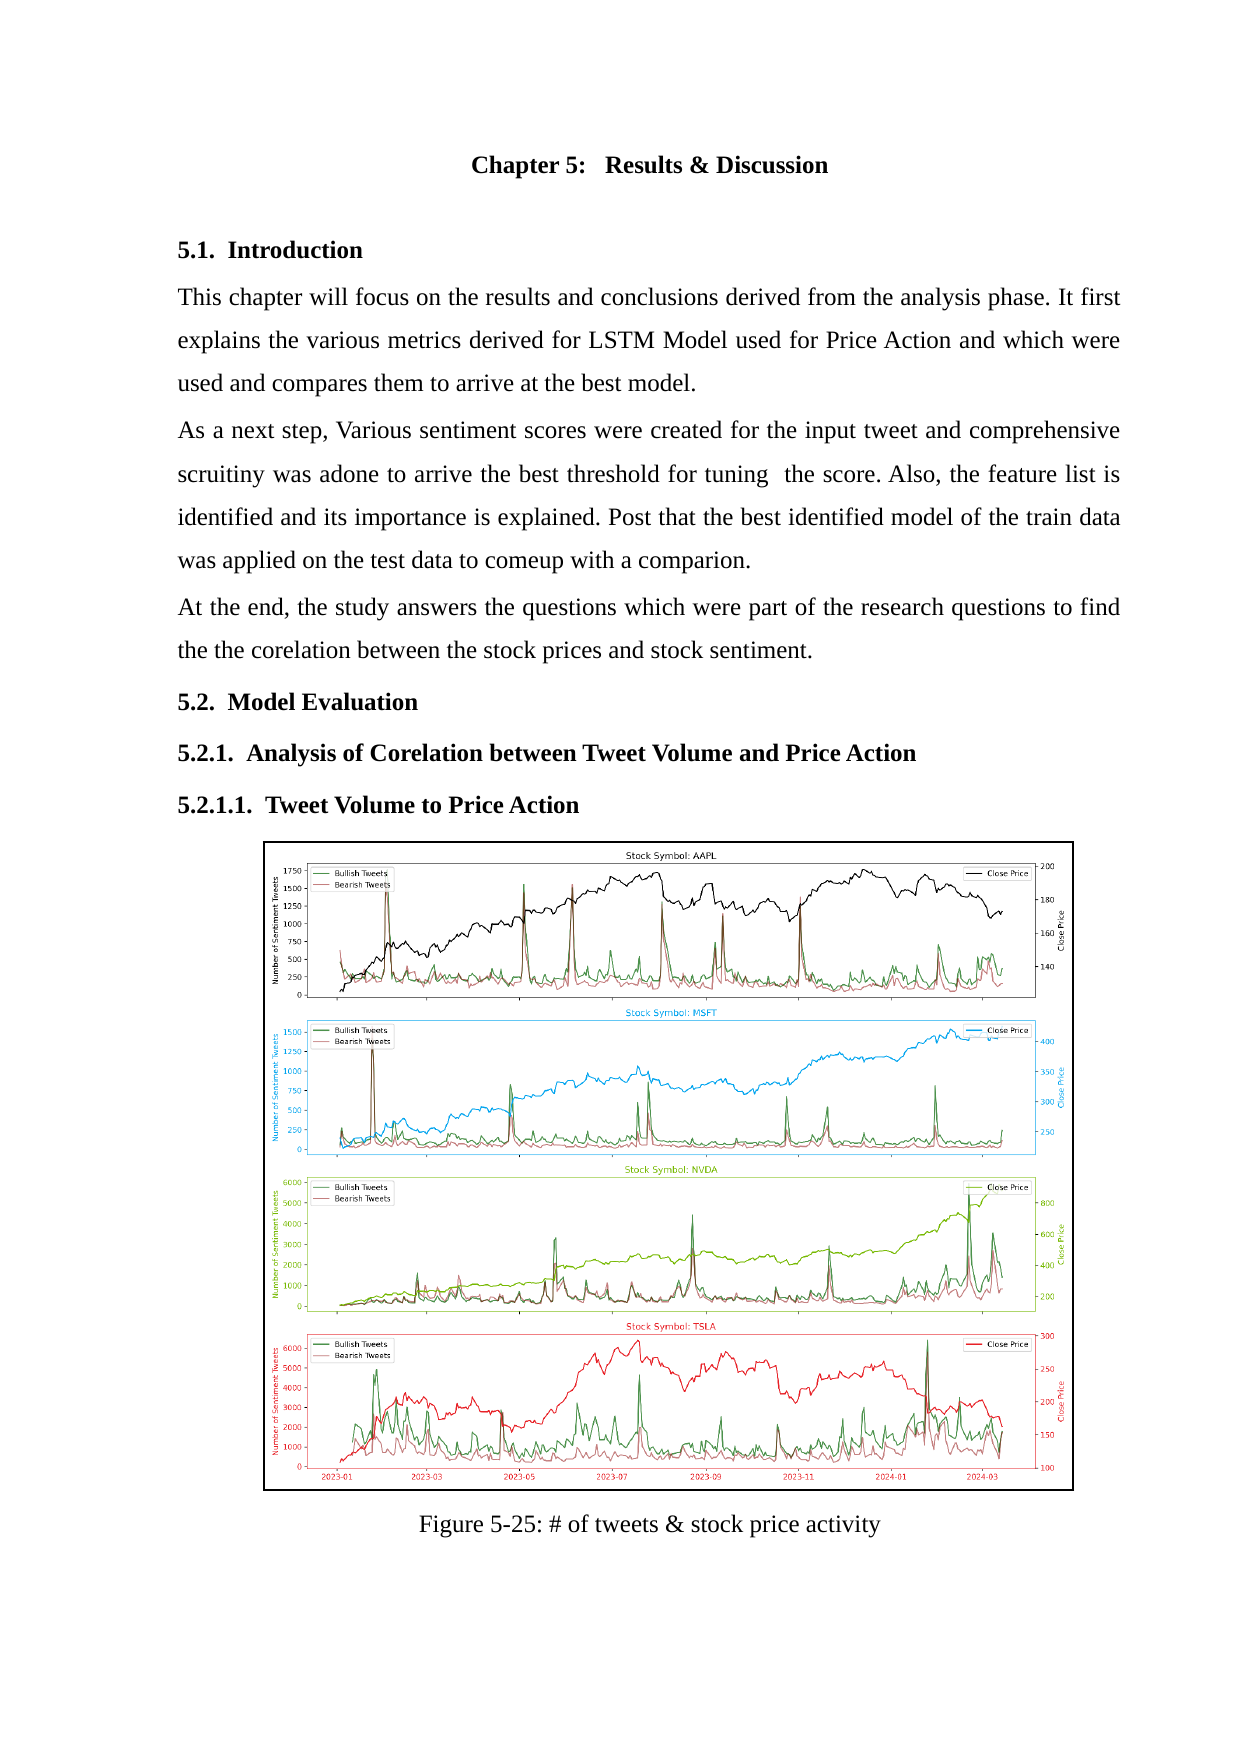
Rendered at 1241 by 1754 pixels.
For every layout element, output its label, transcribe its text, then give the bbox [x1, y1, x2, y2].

text As a next step, Various sentiment scores were created for the input tweet and comprehensive scruitiny was adone to arrive the best threshold for tuning the score. Also, the feature list is identified and its importance is explained. Post that the best identified model of the train data was applied on the test data to comeup with a comparion. [177, 416, 1122, 574]
subtitle Tweet Volume to Price Action [177, 790, 1122, 818]
subtitle Model Evaluation [177, 687, 1122, 716]
picture [265, 843, 1072, 1489]
subtitle Introduction [177, 235, 1122, 263]
text This chapter will focus on the results and conclusions derived from the analysis phase. It first explains the various metrics derived for LSTM Model used for Price Action and which were used and compares them to arrive at the best model. [177, 282, 1122, 397]
subtitle Analysis of Corelation between Tweet Volume and Price Action [177, 738, 1122, 767]
text At the end, the study answers the questions which were part of the research questions to find the the corelation between the stock prices and stock sentiment. [177, 592, 1122, 664]
subtitle Results & Discussion [177, 150, 1122, 179]
